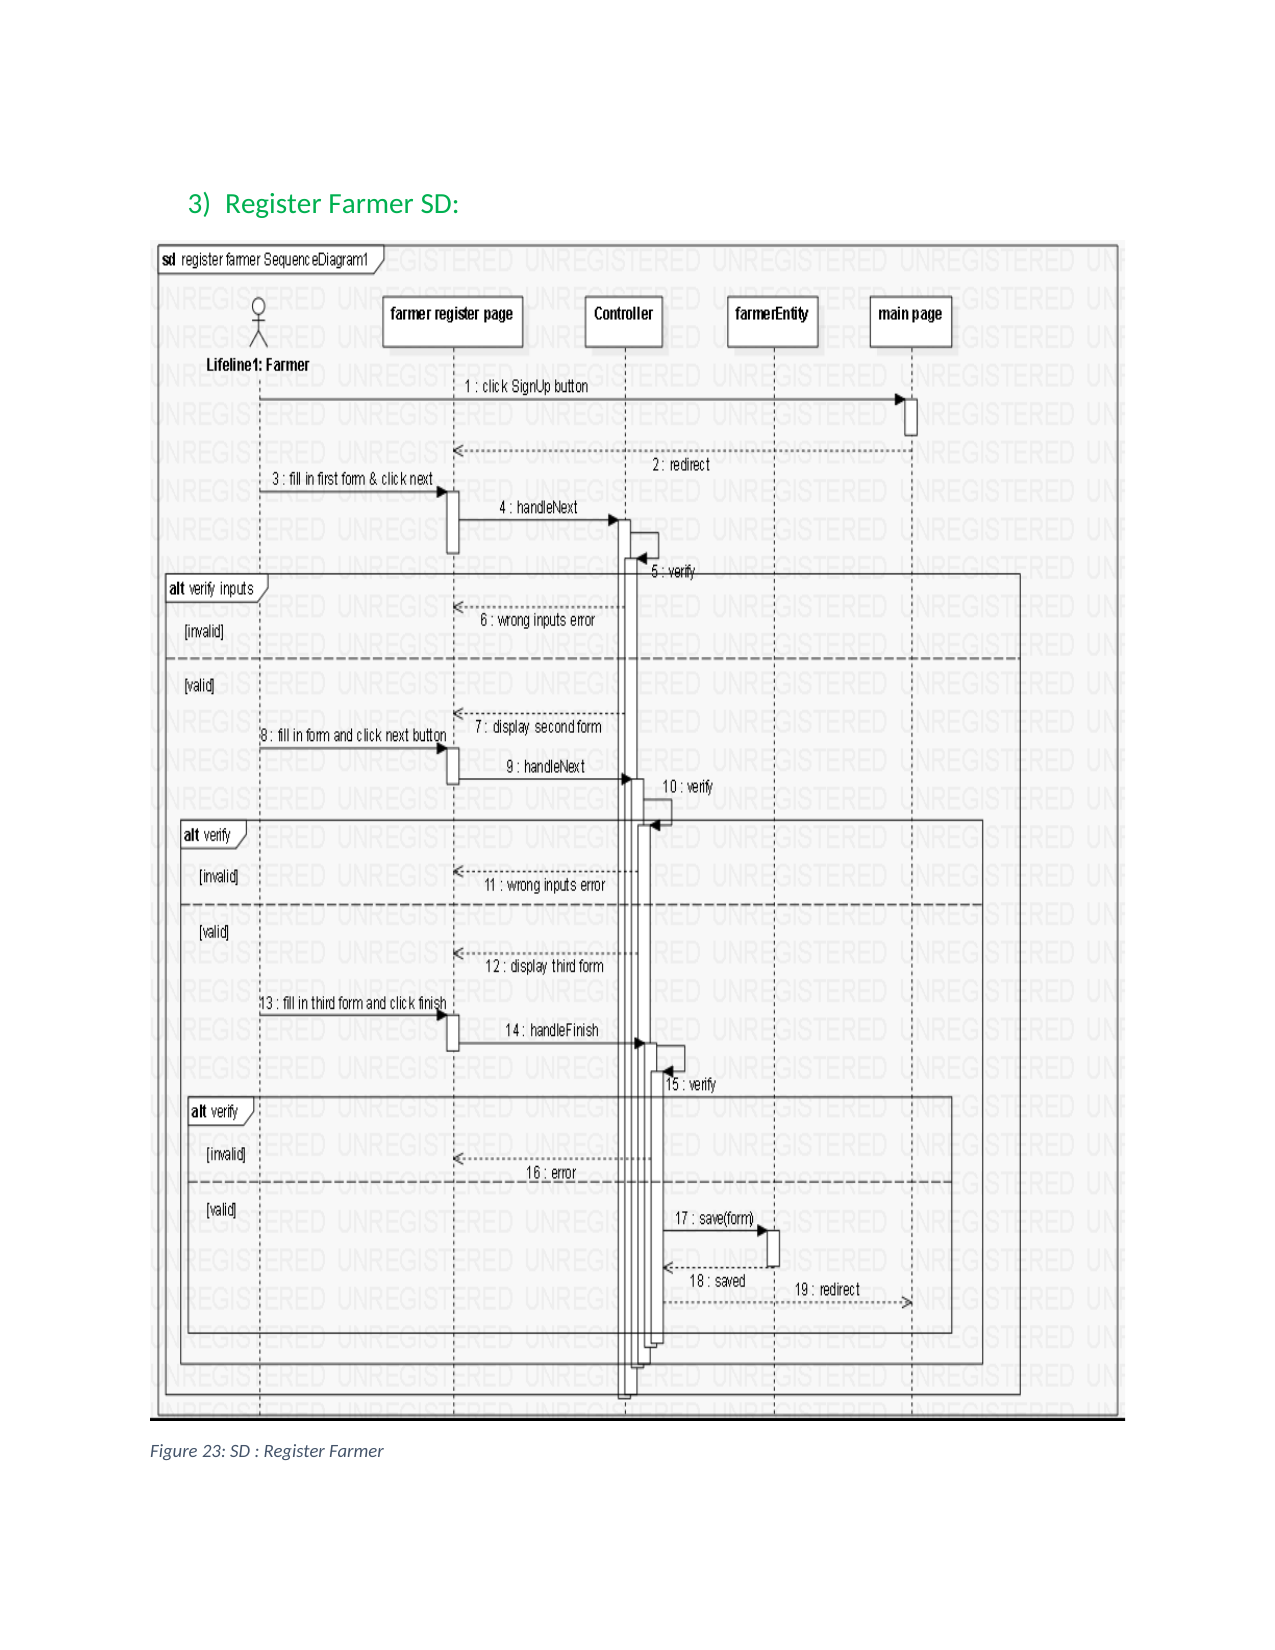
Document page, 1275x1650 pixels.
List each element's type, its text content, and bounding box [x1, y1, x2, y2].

list Register Farmer SD: [187, 186, 1125, 221]
picture [150, 240, 1125, 1421]
